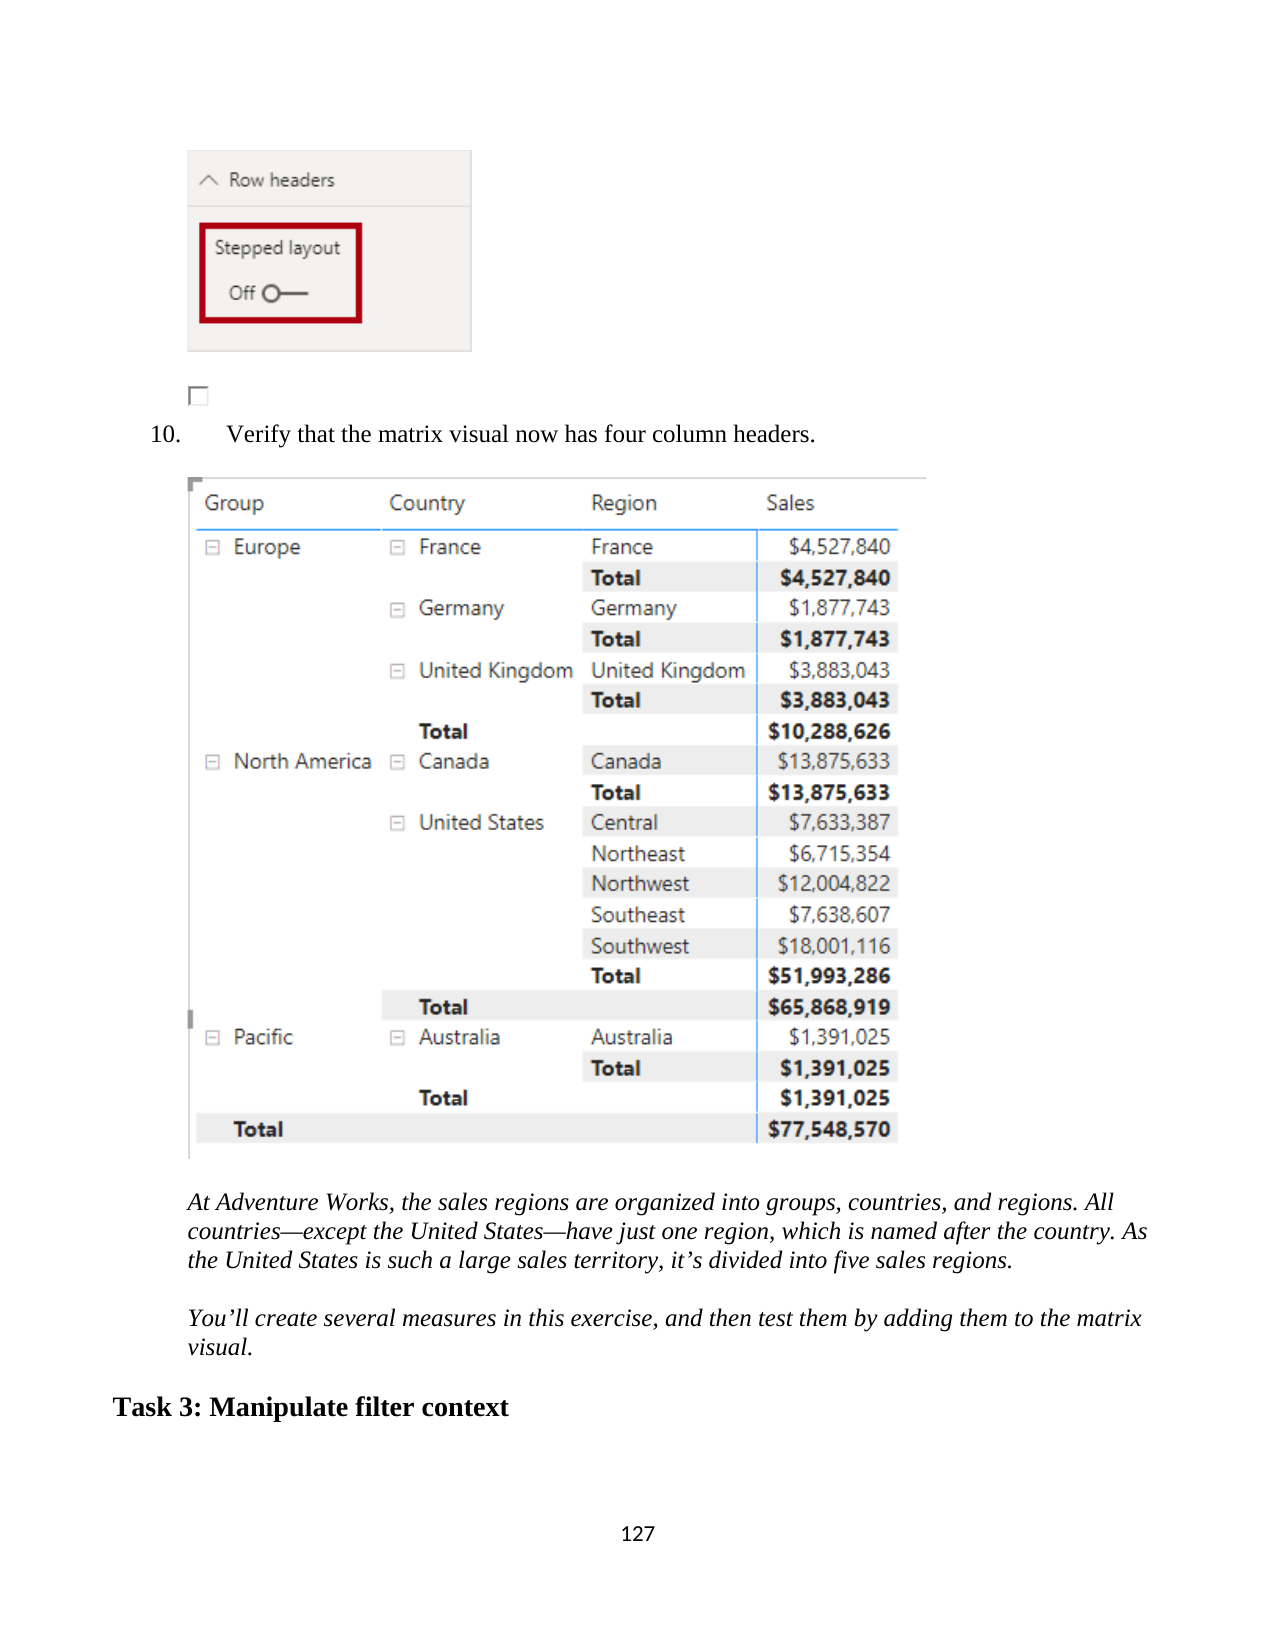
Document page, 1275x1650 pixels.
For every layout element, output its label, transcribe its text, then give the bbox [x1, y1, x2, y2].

picture [187, 477, 927, 1159]
text You’ll create several measures in this exercise, and then test them by adding them to the matrix visual. [187, 1303, 1162, 1360]
picture [187, 150, 472, 352]
text At Adventure Works, the sales regions are organized into groups, countries, and regions. All countries—except the United States—have just one region, which is named after the country. As the United States is such a large sales territory, it’s divided into five sales regions. [187, 1187, 1162, 1274]
list Verify that the matrix visual now has four column headers. [150, 381, 1162, 448]
text Task 3: Manipulate filter context [112, 1389, 1162, 1422]
